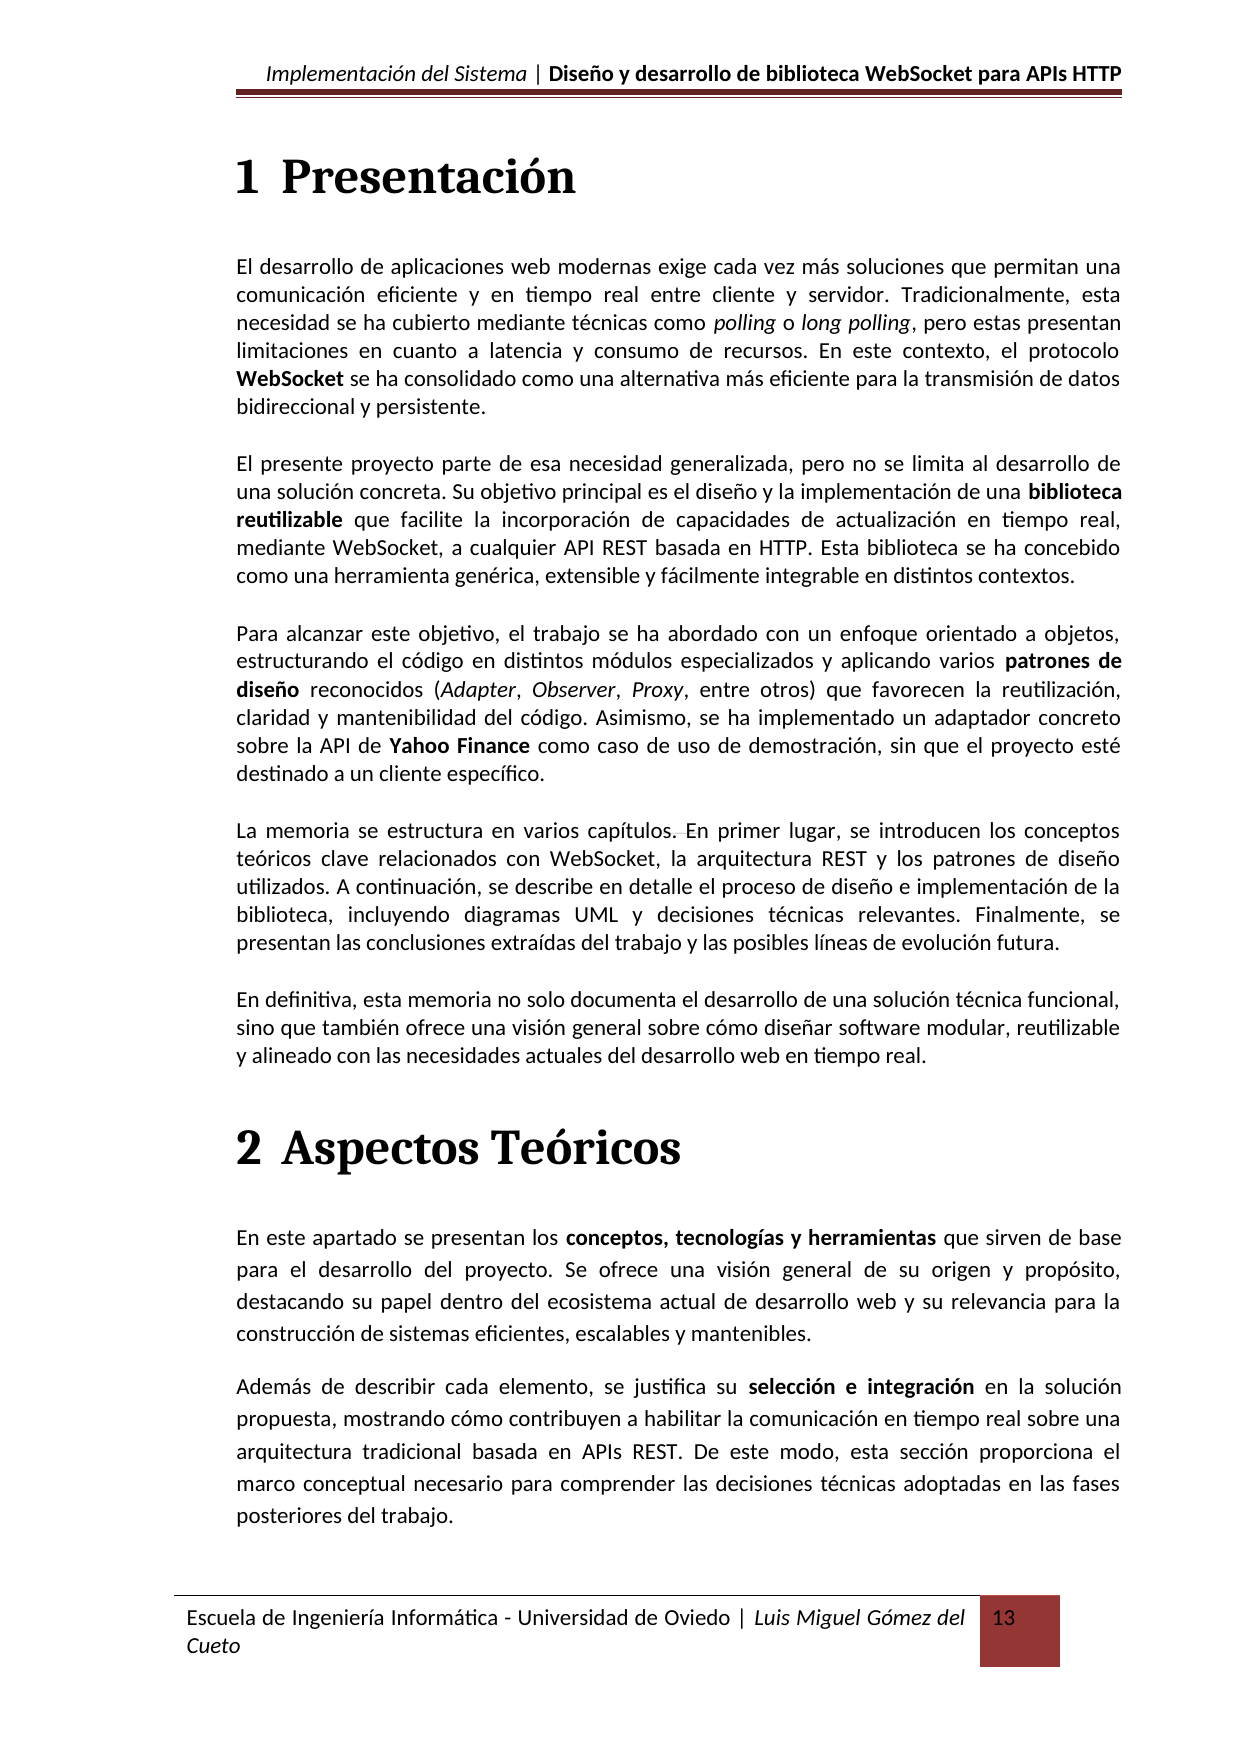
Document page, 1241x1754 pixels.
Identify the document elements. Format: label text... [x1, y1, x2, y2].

text Además de describir cada elemento, se justifica su selección e integración en la solución propuesta, mostrando cómo contribuyen a habilitar la comunicación en tiempo real sobre una arquitectura tradicional basada en APIs REST. De este modo, esta sección proporciona el marco conceptual necesario para comprender las decisiones técnicas adoptadas en las fases posteriores del trabajo. [236, 1372, 1122, 1529]
text El desarrollo de aplicaciones web modernas exige cada vez más soluciones que permitan una comunicación eficiente y en tiempo real entre cliente y servidor. Tradicionalmente, esta necesidad se ha cubierto mediante técnicas como polling o long polling, pero estas presentan limitaciones en cuanto a latencia y consumo de recursos. En este contexto, el protocolo WebSocket se ha consolidado como una alternativa más eficiente para la transmisión de datos bidireccional y persistente. [236, 252, 1122, 420]
text En definitiva, esta memoria no solo documenta el desarrollo de una solución técnica funcional, sino que también ofrece una visión general sobre cómo diseñar software modular, reutilizable y alineado con las necesidades actuales del desarrollo web en tiempo real. [236, 985, 1122, 1069]
subtitle Aspectos Teóricos [236, 1119, 1122, 1177]
text En este apartado se presentan los conceptos, tecnologías y herramientas que sirven de base para el desarrollo del proyecto. Se ofrece una visión general de su origen y propósito, destacando su papel dentro del ecosistema actual de desarrollo web y su relevancia para la construcción de sistemas eficientes, escalables y mantenibles. [236, 1223, 1122, 1347]
text El presente proyecto parte de esa necesidad generalizada, pero no se limita al desarrollo de una solución concreta. Su objetivo principal es el diseño y la implementación de una biblioteca reutilizable que facilite la incorporación de capacidades de actualización en tiempo real, mediante WebSocket, a cualquier API REST basada en HTTP. Esta biblioteca se ha concebido como una herramienta genérica, extensible y fácilmente integrable en distintos contextos. [236, 449, 1122, 589]
text La memoria se estructura en varios capítulos. En primer lugar, se introducen los conceptos teóricos clave relacionados con WebSocket, la arquitectura REST y los patrones de diseño utilizados. A continuación, se describe en detalle el proceso de diseño e implementación de la biblioteca, incluyendo diagramas UML y decisiones técnicas relevantes. Finalmente, se presentan las conclusiones extraídas del trabajo y las posibles líneas de evolución futura. [236, 816, 1122, 956]
subtitle Presentación [236, 148, 1122, 206]
text Para alcanzar este objetivo, el trabajo se ha abordado con un enfoque orientado a objetos, estructurando el código en distintos módulos especializados y aplicando varios patrones de diseño reconocidos (Adapter, Observer, Proxy, entre otros) que favorecen la reutilización, claridad y mantenibilidad del código. Asimismo, se ha implementado un adaptador concreto sobre la API de Yahoo Finance como caso de uso de demostración, sin que el proyecto esté destinado a un cliente específico. [236, 619, 1122, 787]
